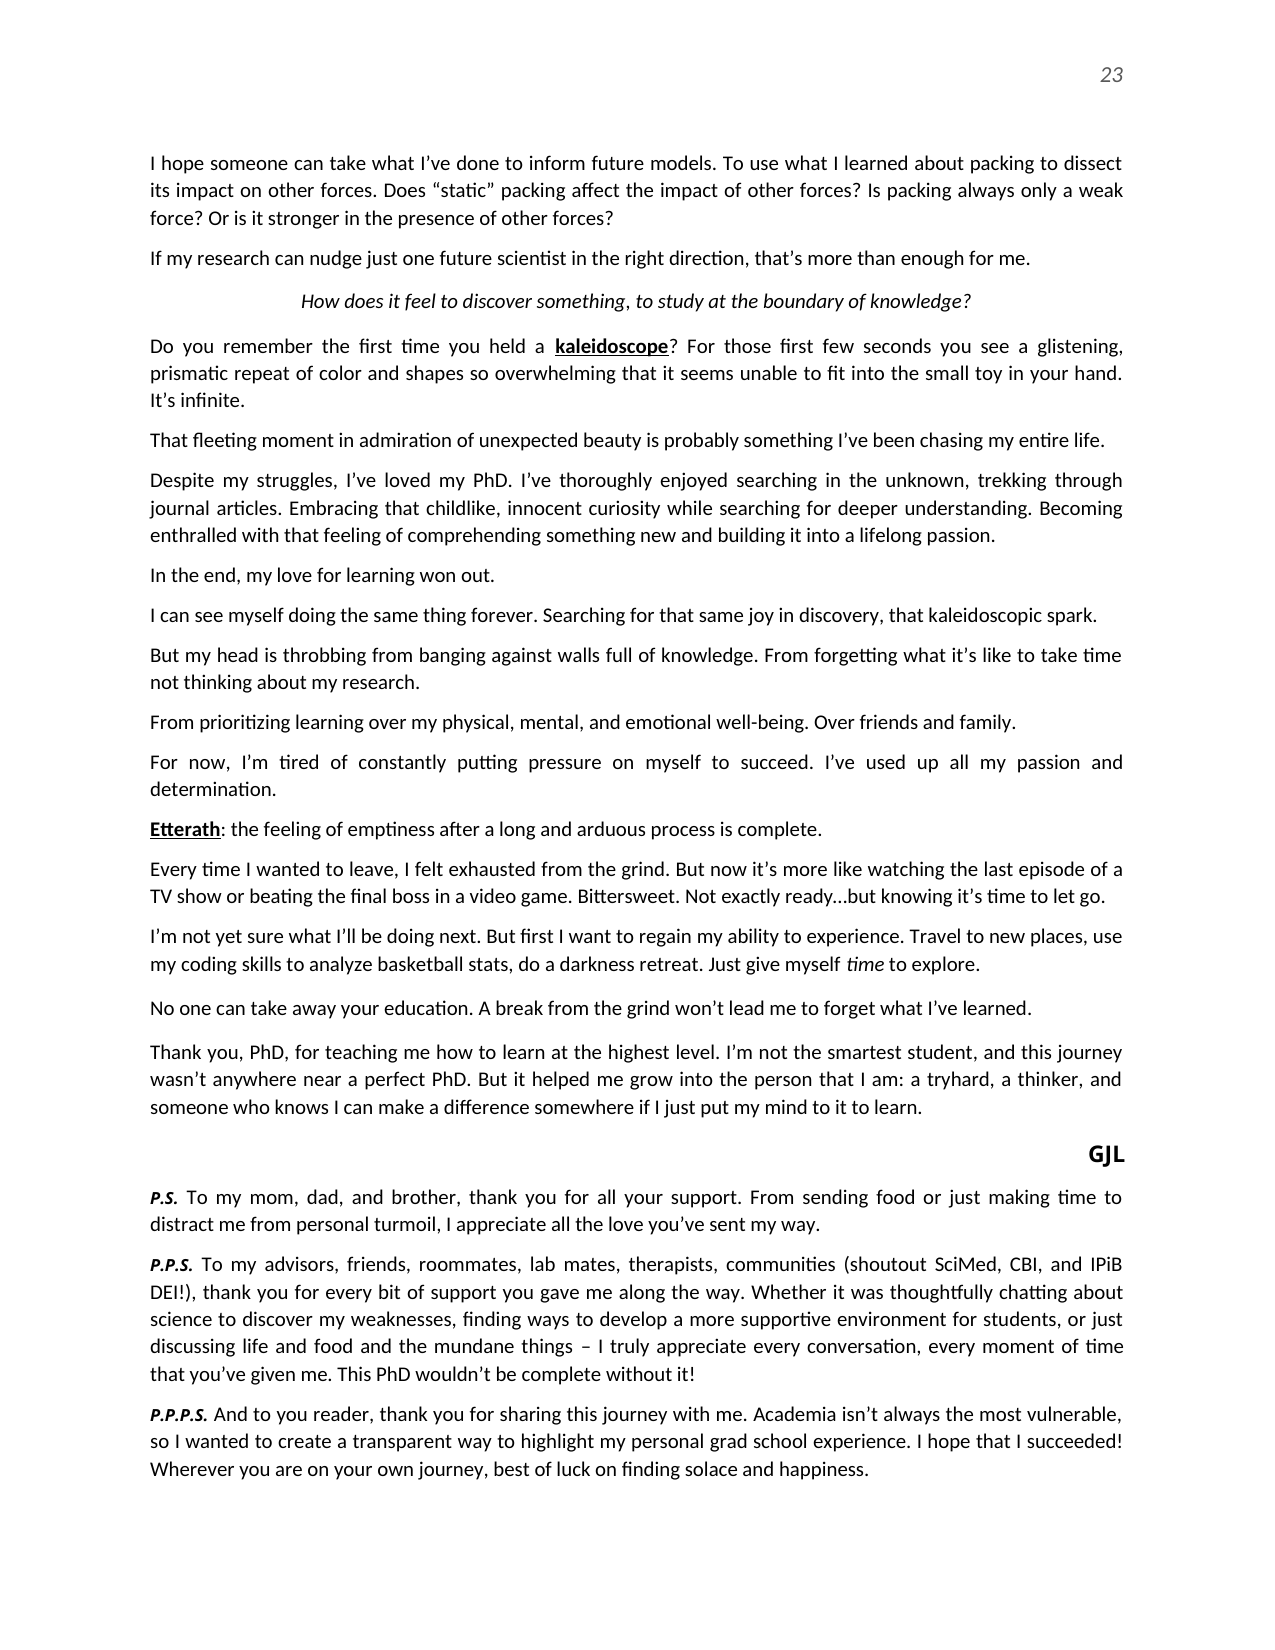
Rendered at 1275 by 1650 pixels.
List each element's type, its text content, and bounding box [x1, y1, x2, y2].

text Etterath: the feeling of emptiness after a long and arduous process is complete. [150, 816, 1125, 842]
text Despite my struggles, I’ve loved my PhD. I’ve thoroughly enjoyed searching in the unknown, trekking through journal articles. Embracing that childlike, innocent curiosity while searching for deeper understanding. Becoming enthralled with that feeling of comprehending something new and building it into a lifelong passion. [150, 467, 1125, 548]
text I can see myself doing the same thing forever. Searching for that same joy in discovery, that kaleidoscopic spark. [150, 602, 1125, 627]
text P.S. To my mom, dad, and brother, thank you for all your support. From sending food or just making time to distract me from personal turmoil, I appreciate all the love you’ve sent my way. [150, 1184, 1125, 1237]
text I’m not yet sure what I’ll be doing next. But first I want to regain my ability to experience. Travel to new places, use my coding skills to analyze basketball stats, do a darkness retreat. Just give myself time to explore. [150, 923, 1125, 976]
text But my head is throbbing from banging against walls full of knowledge. From forgetting what it’s like to take time not thinking about my research. [150, 642, 1125, 695]
text Every time I wanted to leave, I felt exhausted from the grind. But now it’s more like watching the last episode of a TV show or beating the final boss in a video game. Bittersweet. Not exactly ready…but knowing it’s time to let go. [150, 856, 1125, 909]
text How does it feel to discover something, to study at the boundary of knowledge? [150, 289, 1125, 314]
text For now, I’m tired of constantly putting pressure on myself to succeed. I’ve used up all my passion and determination. [150, 749, 1125, 802]
text That fleeting moment in admiration of unexpected beauty is probably something I’ve been chasing my entire life. [150, 427, 1125, 453]
text P.P.S. To my advisors, friends, roommates, lab mates, therapists, communities (shoutout SciMed, CBI, and IPiB DEI!), thank you for every bit of support you gave me along the way. Whether it was thoughtfully chatting about science to discover my weaknesses, finding ways to develop a more supportive environment for students, or just discussing life and food and the mundane things – I truly appreciate every conversation, every moment of time that you’ve given me. This PhD wouldn’t be complete without it! [150, 1251, 1125, 1386]
text I hope someone can take what I’ve done to inform future models. To use what I learned about packing to dissect its impact on other forces. Does “static” packing affect the impact of other forces? Is packing always only a weak force? Or is it stronger in the presence of other forces? [150, 150, 1125, 230]
text If my research can nudge just one future scientist in the right direction, that’s more than enough for me. [150, 245, 1125, 270]
text In the end, my love for learning won out. [150, 562, 1125, 587]
text P.P.P.S. And to you reader, thank you for sharing this journey with me. Academia isn’t always the most vulnerable, so I wanted to create a transparent way to highlight my personal grad school experience. I hope that I succeeded! Wherever you are on your own journey, best of luck on finding solace and happiness. [150, 1401, 1125, 1481]
text Do you remember the first time you held a kaleidoscope? For those first few seconds you see a glistening, prismatic repeat of color and shapes so overwhelming that it seems unable to fit into the small toy in your hand. It’s infinite. [150, 333, 1125, 413]
text From prioritizing learning over my physical, mental, and emotional well-being. Over friends and family. [150, 709, 1125, 734]
text No one can take away your education. A break from the grind won’t lead me to forget what I’ve learned. [150, 995, 1125, 1020]
text GJL [150, 1138, 1125, 1169]
text Thank you, PhD, for teaching me how to learn at the highest level. I’m not the smartest student, and this journey wasn’t anywhere near a perfect PhD. But it helped me grow into the person that I am: a tryhard, a thinker, and someone who knows I can make a difference somewhere if I just put my mind to it to learn. [150, 1039, 1125, 1119]
